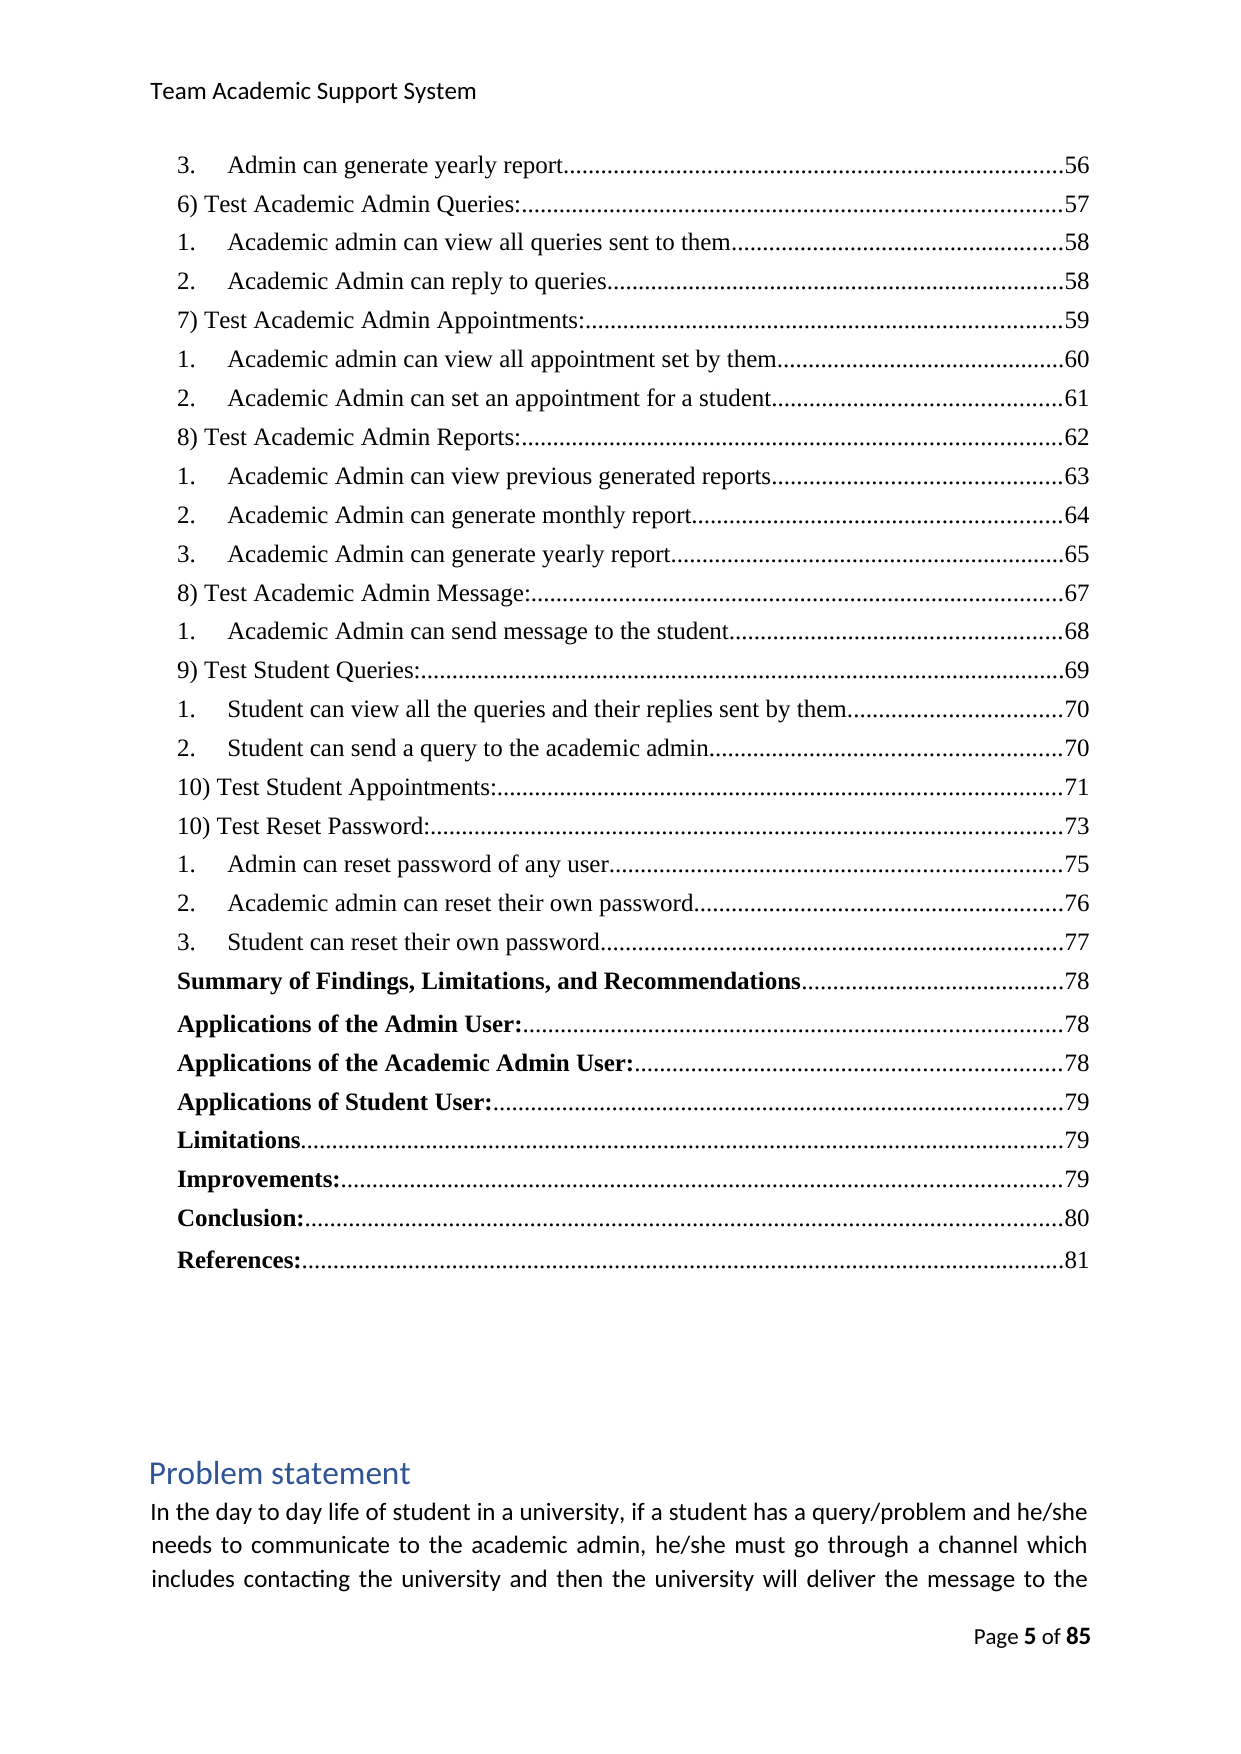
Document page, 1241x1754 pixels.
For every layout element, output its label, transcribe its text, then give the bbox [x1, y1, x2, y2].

subtitle Problem statement [149, 1452, 1089, 1493]
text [150, 1496, 1089, 1593]
